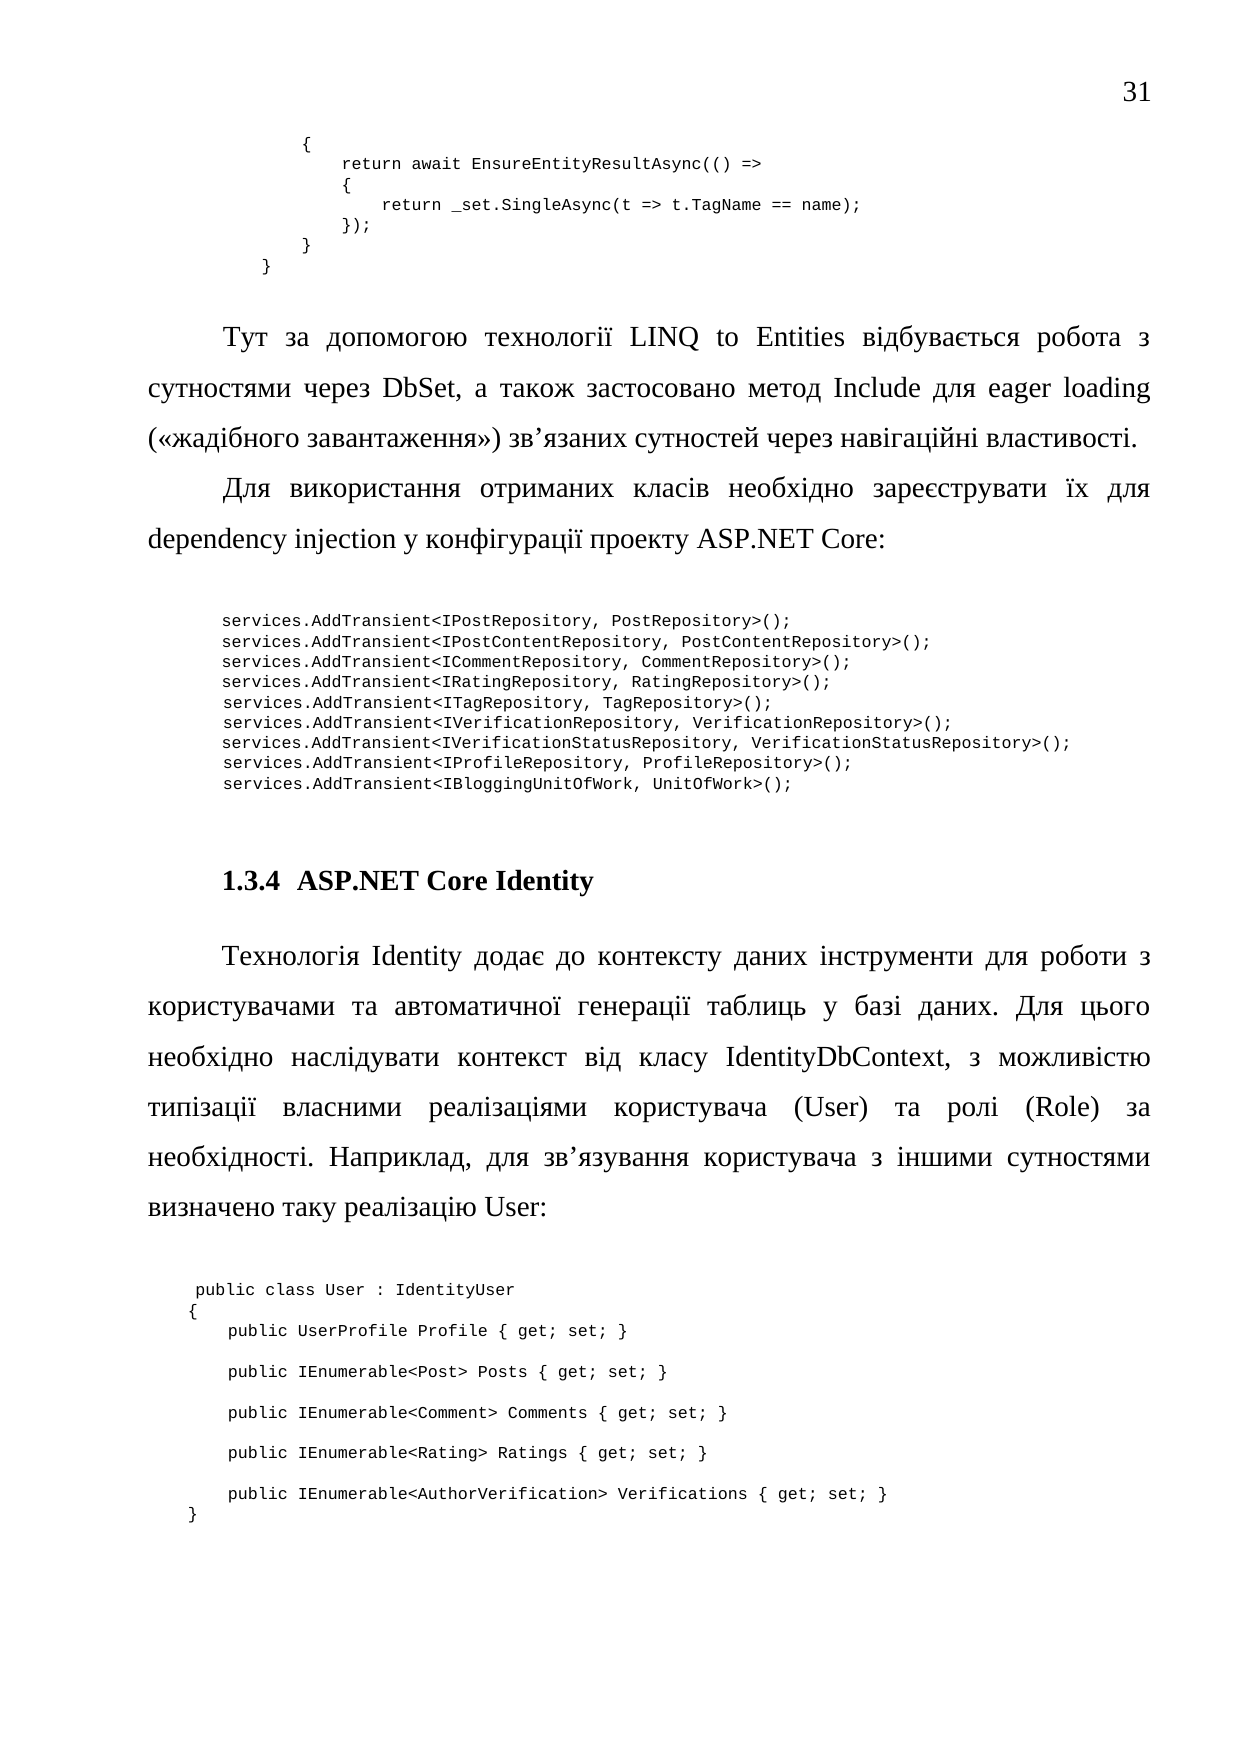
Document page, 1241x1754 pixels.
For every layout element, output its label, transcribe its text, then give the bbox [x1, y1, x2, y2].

text Технологія Identity додає до контексту даних інструменти для роботи з користувачами та автоматичної генерації таблиць у базі даних. Для цього необхідно наслідувати контекст від класу IdentityDbContext, з можливістю типізації власними реалізаціями користувача (User) та ролі (Role) за необхідності. Наприклад, для зв’язування користувача з іншими сутностями визначено таку реалізацію User: [148, 938, 1152, 1223]
text public UserProfile Profile { get; set; } [148, 1323, 1152, 1342]
text services.AddTransient<IPostRepository, PostRepository>(); [148, 613, 1152, 632]
text }); [148, 217, 1152, 236]
text Тут за допомогою технології LINQ to Entities відбувається робота з сутностями через DbSet, а також застосовано метод Include для eager loading («жадібного завантаження») зв’язаних сутностей через навігаційні властивості. [148, 319, 1152, 454]
text } [148, 257, 1152, 276]
text services.AddTransient<IProfileRepository, ProfileRepository>(); [148, 755, 1152, 774]
text return await EnsureEntityResultAsync(() => [148, 156, 1152, 174]
text services.AddTransient<IRatingRepository, RatingRepository>(); [148, 674, 1152, 693]
text public IEnumerable<AuthorVerification> Verifications { get; set; } [148, 1486, 1152, 1504]
text services.AddTransient<ITagRepository, TagRepository>(); [148, 694, 1152, 713]
text public IEnumerable<Post> Posts { get; set; } [148, 1364, 1152, 1382]
text } [148, 1506, 1152, 1525]
subtitle ASP.NET Core Identity [222, 863, 1152, 896]
text } [148, 237, 1152, 256]
text services.AddTransient<IPostContentRepository, PostContentRepository>(); services.AddTransient<ICommentRepository, CommentRepository>(); [221, 633, 1152, 672]
text public IEnumerable<Rating> Ratings { get; set; } [148, 1445, 1152, 1464]
text services.AddTransient<IVerificationRepository, VerificationRepository>(); [148, 714, 1152, 733]
text Для використання отриманих класів необхідно зареєструвати їх для dependency injection у конфігурації проекту ASP.NET Core: [148, 470, 1152, 554]
text public class User : IdentityUser [148, 1282, 1152, 1301]
text services.AddTransient<IBloggingUnitOfWork, UnitOfWork>(); [148, 775, 1152, 794]
text public IEnumerable<Comment> Comments { get; set; } [148, 1404, 1152, 1423]
text { [148, 1303, 1152, 1322]
text return _set.SingleAsync(t => t.TagName == name); [148, 196, 1152, 215]
text services.AddTransient<IVerificationStatusRepository, VerificationStatusRepository>(); [148, 735, 1152, 754]
text { [148, 176, 1152, 195]
text { [148, 135, 1152, 154]
